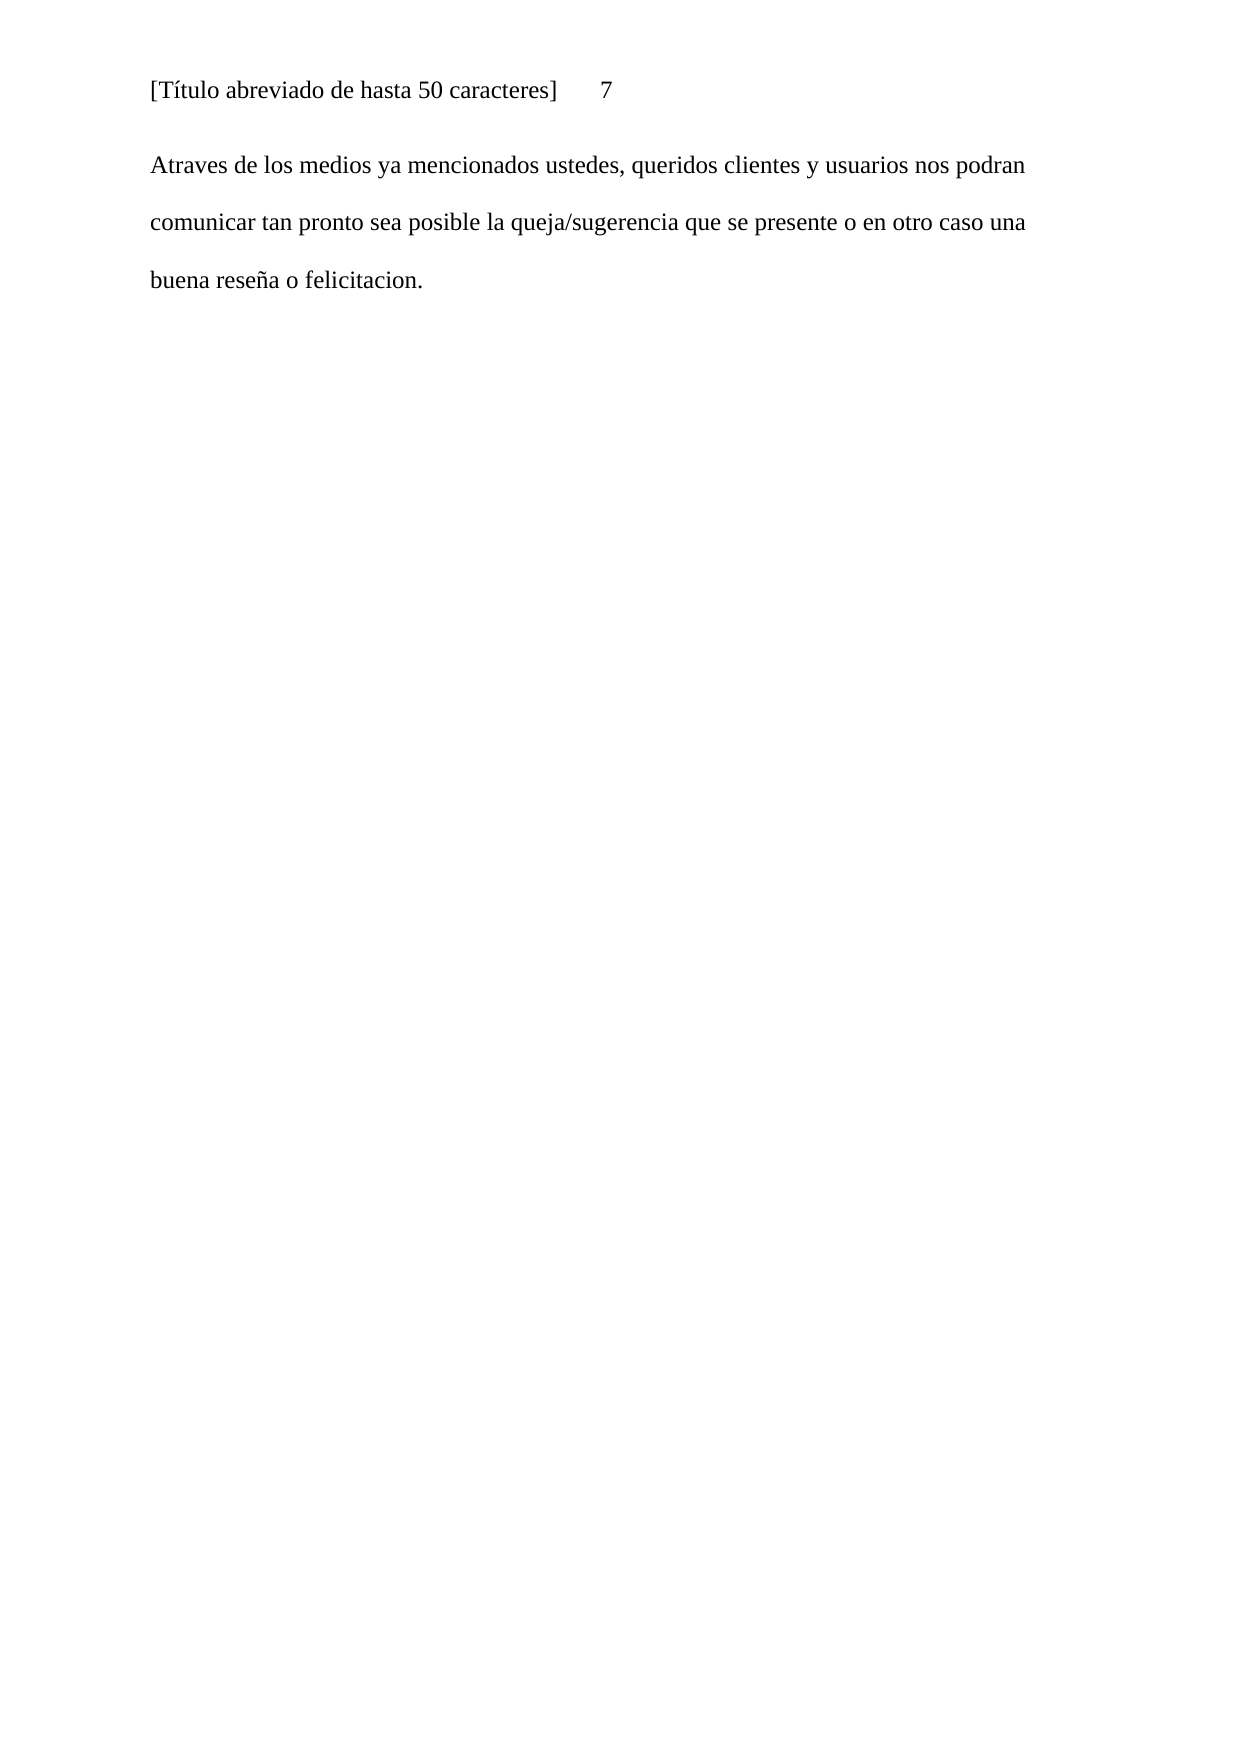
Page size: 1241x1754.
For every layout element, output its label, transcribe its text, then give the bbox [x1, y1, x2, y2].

text Atraves de los medios ya mencionados ustedes, queridos clientes y usuarios nos podran comunicar tan pronto sea posible la queja/sugerencia que se presente o en otro caso una buena reseña o felicitacion. [150, 150, 1090, 351]
